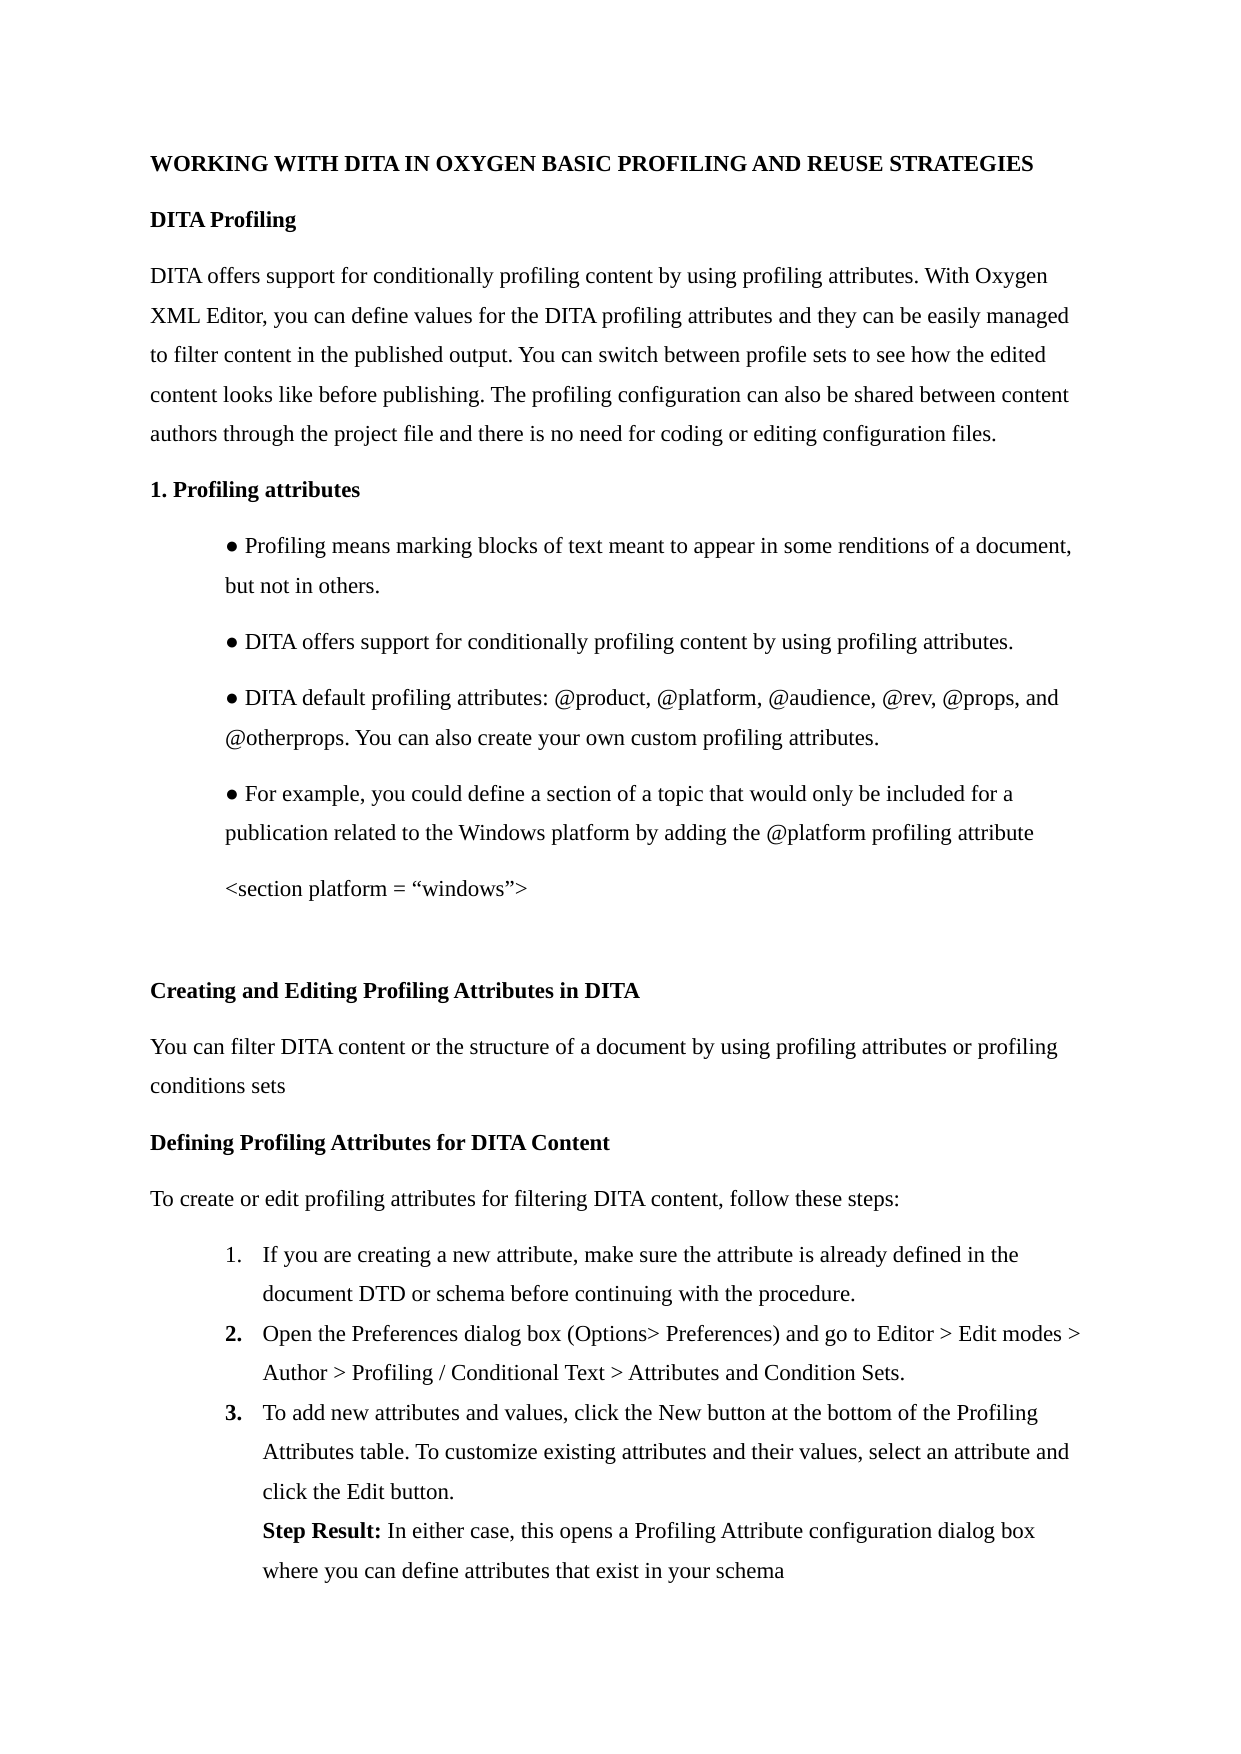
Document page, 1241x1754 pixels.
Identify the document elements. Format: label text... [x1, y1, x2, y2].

text <section platform = “windows”> [225, 876, 1090, 902]
text Creating and Editing Profiling Attributes in DITA [150, 977, 1090, 1003]
text 1. Profiling attributes [150, 476, 1090, 503]
list To add new attributes and values, click the New button at the bottom of the Profiling Attributes table. To customize existing attributes and their values, select an attribute and click the Edit button. [225, 1399, 1090, 1504]
text ● Profiling means marking blocks of text meant to appear in some renditions of a document, but not in others. [225, 532, 1090, 598]
text ● DITA offers support for conditionally profiling content by using profiling attributes. [225, 628, 1090, 654]
text Defining Profiling Attributes for DITA Content [150, 1128, 1090, 1155]
text ● DITA default profiling attributes: @product, @platform, @audience, @rev, @props, and @otherprops. You can also create your own custom profiling attributes. [225, 684, 1090, 750]
text WORKING WITH DITA IN OXYGEN BASIC PROFILING AND REUSE STRATEGIES [150, 150, 1090, 176]
list Open the Preferences dialog box (Options> Preferences) and go to Editor > Edit modes > Author > Profiling / Conditional Text > Attributes and Condition Sets. [225, 1320, 1090, 1386]
text You can filter DITA content or the structure of a document by using profiling attributes or profiling conditions sets [150, 1033, 1090, 1099]
text To create or edit profiling attributes for filtering DITA content, follow these steps: [150, 1185, 1090, 1211]
text DITA offers support for conditionally profiling content by using profiling attributes. With Oxygen XML Editor, you can define values for the DITA profiling attributes and they can be easily managed to filter content in the published output. You can switch between profile sets to see how the edited content looks like before publishing. The profiling configuration can also be shared between content authors through the project file and there is no need for coding or editing configuration files. [150, 262, 1090, 447]
text DITA Profiling [150, 206, 1090, 232]
list If you are creating a new attribute, make sure the attribute is already defined in the document DTD or schema before continuing with the procedure. [225, 1241, 1090, 1307]
list Step Result: In either case, this opens a Profiling Attribute configuration dialog box where you can define attributes that exist in your schema [262, 1517, 1090, 1583]
text ● For example, you could define a section of a topic that would only be included for a publication related to the Windows platform by adding the @platform profiling attribute [225, 780, 1090, 846]
